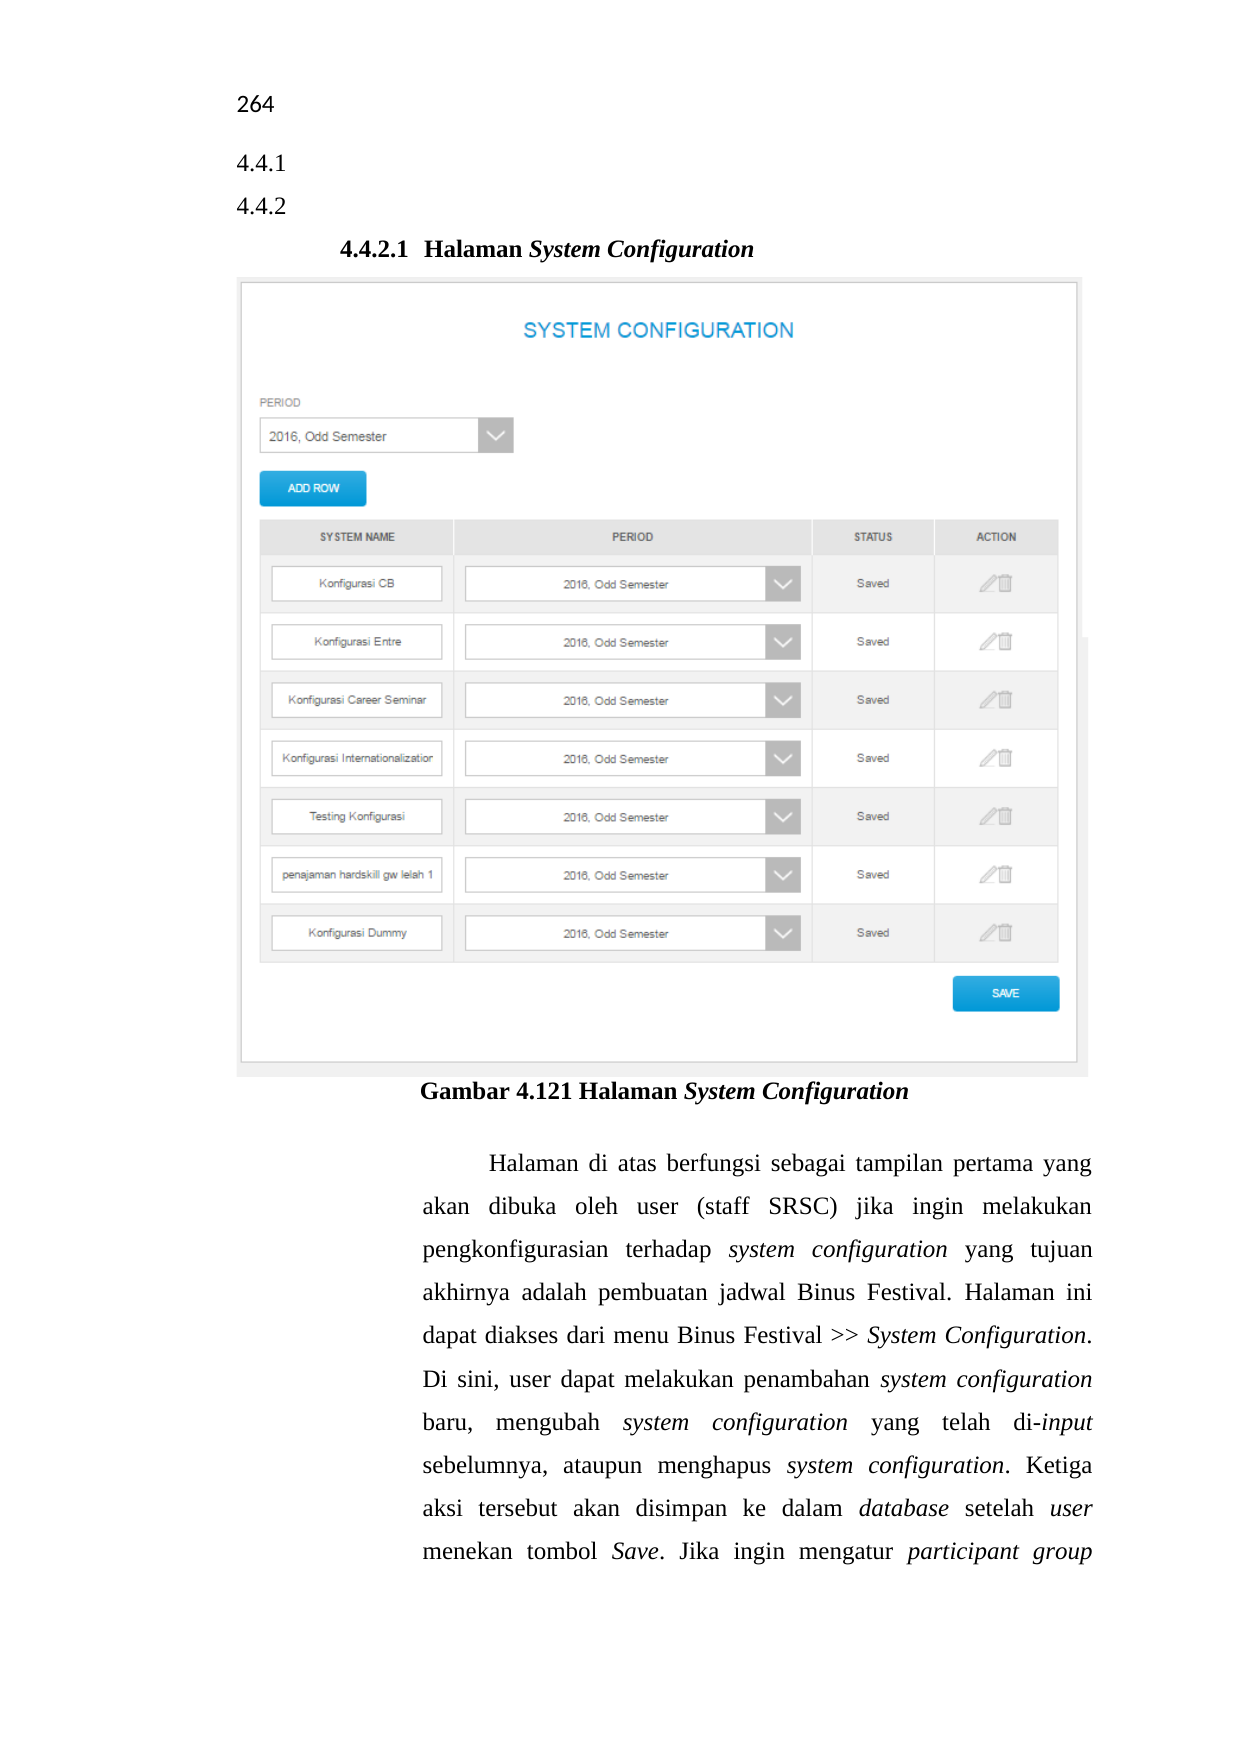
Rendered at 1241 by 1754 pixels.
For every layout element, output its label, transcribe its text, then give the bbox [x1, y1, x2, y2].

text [422, 1148, 1092, 1565]
picture [236, 277, 1093, 1077]
text Halaman System Configuration [340, 234, 1092, 263]
